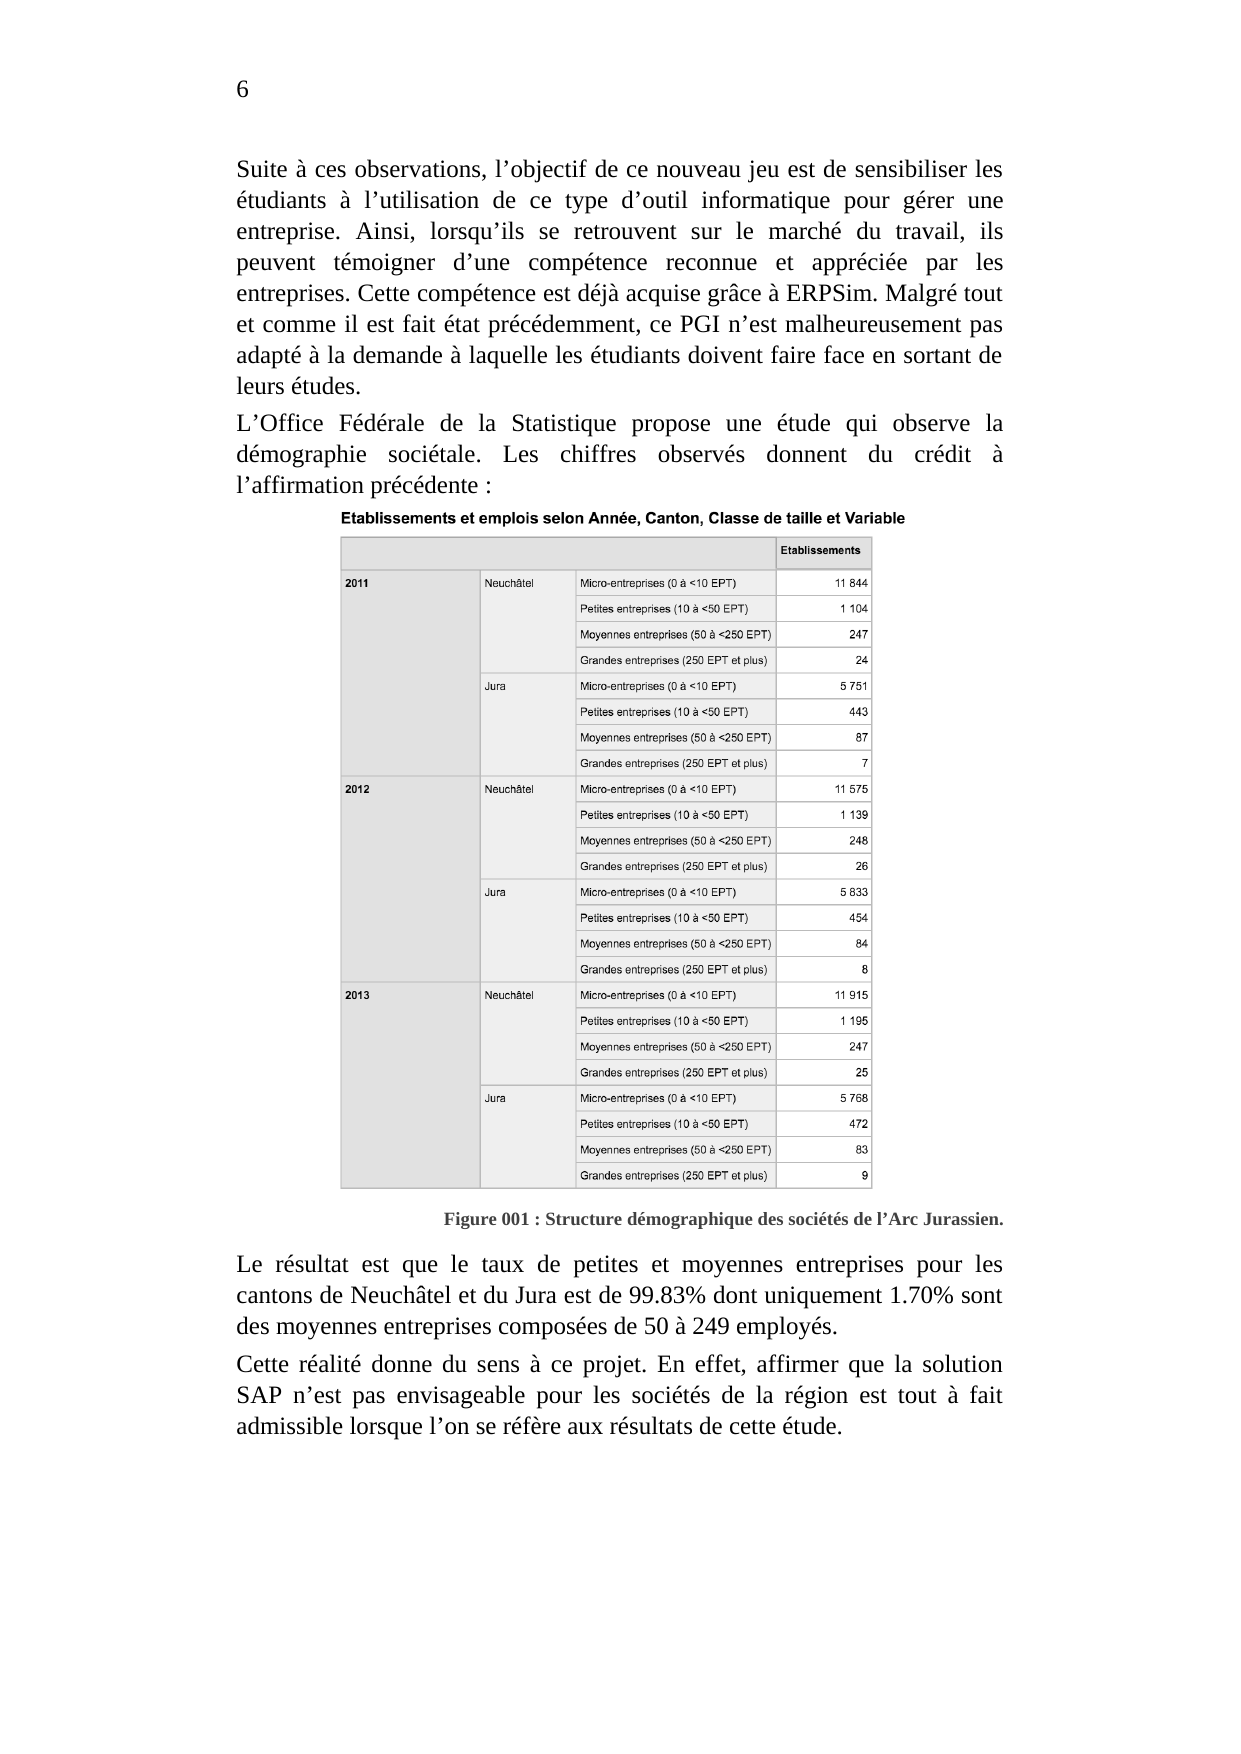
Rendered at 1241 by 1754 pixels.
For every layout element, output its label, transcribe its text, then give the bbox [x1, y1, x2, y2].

picture [332, 507, 909, 1199]
text L’Office Fédérale de la Statistique propose une étude qui observe la démographie sociétale. Les chiffres observés donnent du crédit à l’affirmation précédente : [236, 408, 1004, 499]
text Le résultat est que le taux de petites et moyennes entreprises pour les cantons de Neuchâtel et du Jura est de 99.83% dont uniquement 1.70% sont des moyennes entreprises composées de 50 à 249 employés. [236, 1249, 1004, 1340]
text Cette réalité donne du sens à ce projet. En effet, affirmer que la solution SAP n’est pas envisageable pour les sociétés de la région est tout à fait admissible lorsque l’on se réfère aux résultats de cette étude. [236, 1349, 1004, 1439]
text Suite à ces observations, l’objectif de ce nouveau jeu est de sensibiliser les étudiants à l’utilisation de ce type d’outil informatique pour gérer une entreprise. Ainsi, lorsqu’ils se retrouvent sur le marché du travail, ils peuvent témoigner d’une compétence reconnue et appréciée par les entreprises. Cette compétence est déjà acquise grâce à ERPSim. Malgré tout et comme il est fait état précédemment, ce PGI n’est malheureusement pas adapté à la demande à laquelle les étudiants doivent faire face en sortant de leurs études. [236, 154, 1004, 400]
text Figure 001 : Structure démographique des sociétés de l’Arc Jurassien. [236, 1207, 1004, 1229]
